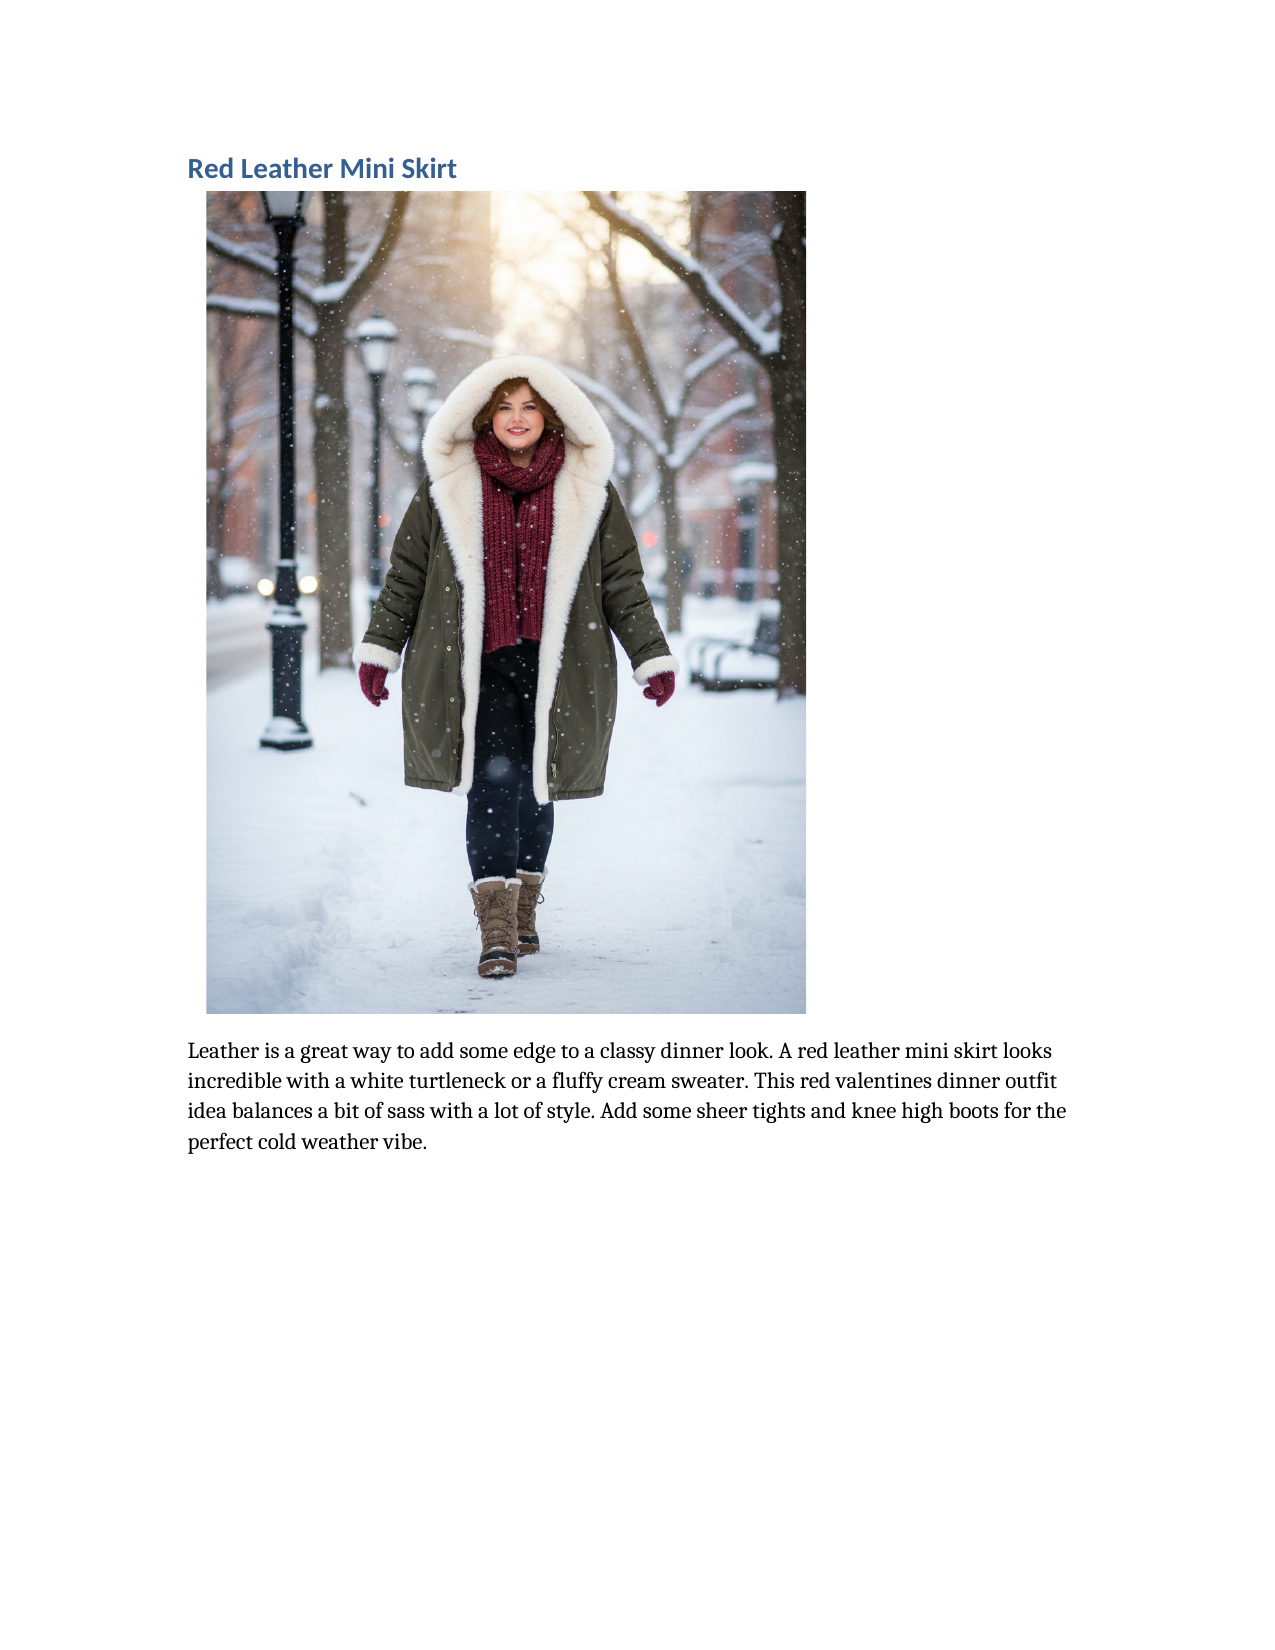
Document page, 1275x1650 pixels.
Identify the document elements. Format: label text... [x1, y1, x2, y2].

text Leather is a great way to add some edge to a classy dinner look. A red leather mini skirt looks incredible with a white turtleneck or a fluffy cream sweater. This red valentines dinner outfit idea balances a bit of sass with a lot of style. Add some sheer tights and knee high boots for the perfect cold weather vibe. [187, 1038, 1087, 1155]
subtitle Red Leather Mini Skirt [187, 150, 1087, 186]
picture [206, 191, 807, 1014]
